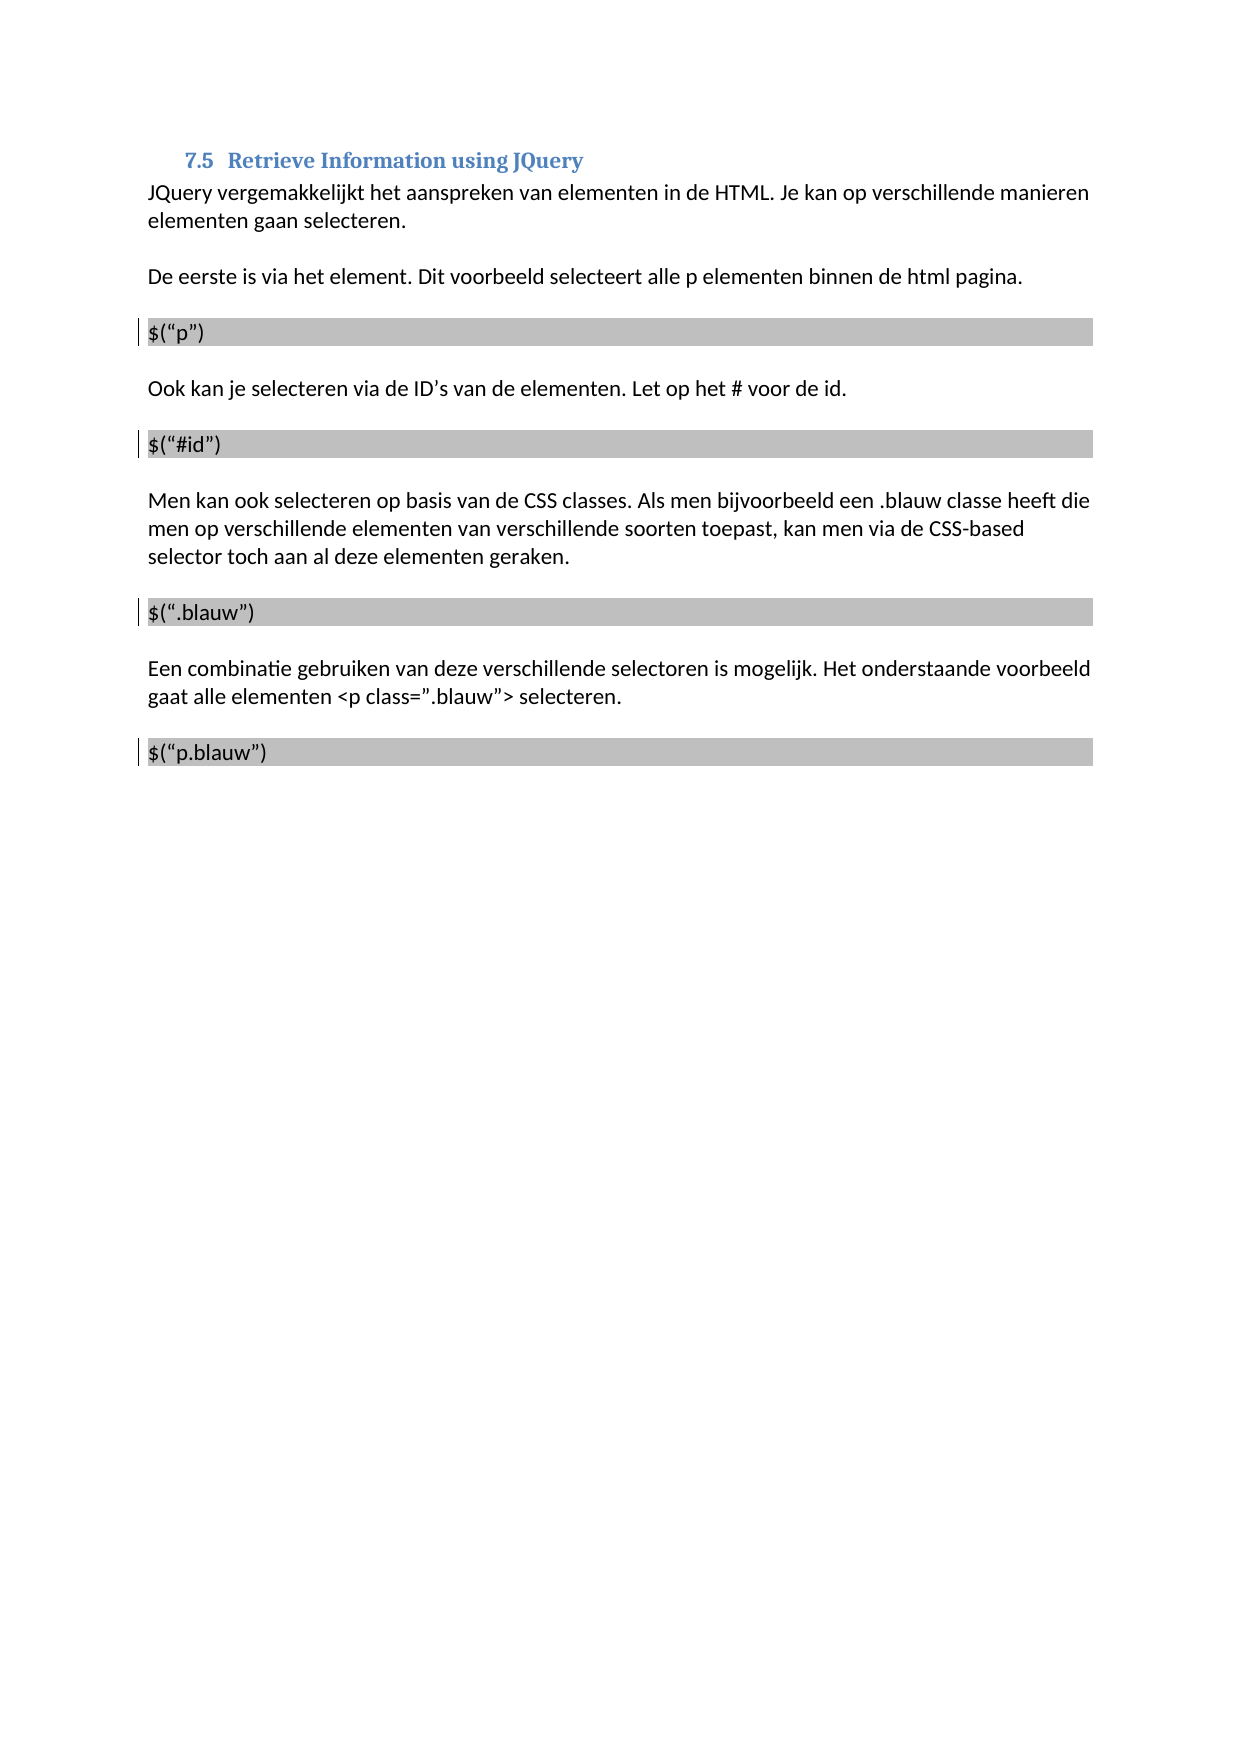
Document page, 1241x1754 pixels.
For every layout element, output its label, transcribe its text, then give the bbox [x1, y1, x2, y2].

text Men kan ook selecteren op basis van de CSS classes. Als men bijvoorbeeld een .blauw classe heeft die men op verschillende elementen van verschillende soorten toepast, kan men via de CSS-based selector toch aan al deze elementen geraken. [148, 486, 1093, 570]
text $(“p”) [148, 318, 1093, 346]
text $(“#id”) [148, 430, 1093, 458]
text $(“.blauw”) [148, 598, 1093, 626]
text Ook kan je selecteren via de ID’s van de elementen. Let op het # voor de id. [148, 374, 1093, 402]
subtitle Retrieve Information using JQuery [185, 148, 1093, 174]
text Een combinatie gebruiken van deze verschillende selectoren is mogelijk. Het onderstaande voorbeeld gaat alle elementen <p class=”.blauw”> selecteren. [148, 654, 1093, 710]
text De eerste is via het element. Dit voorbeeld selecteert alle p elementen binnen de html pagina. [148, 262, 1093, 290]
text JQuery vergemakkelijkt het aanspreken van elementen in de HTML. Je kan op verschillende manieren elementen gaan selecteren. [148, 178, 1093, 234]
text $(“p.blauw”) [148, 738, 1093, 766]
